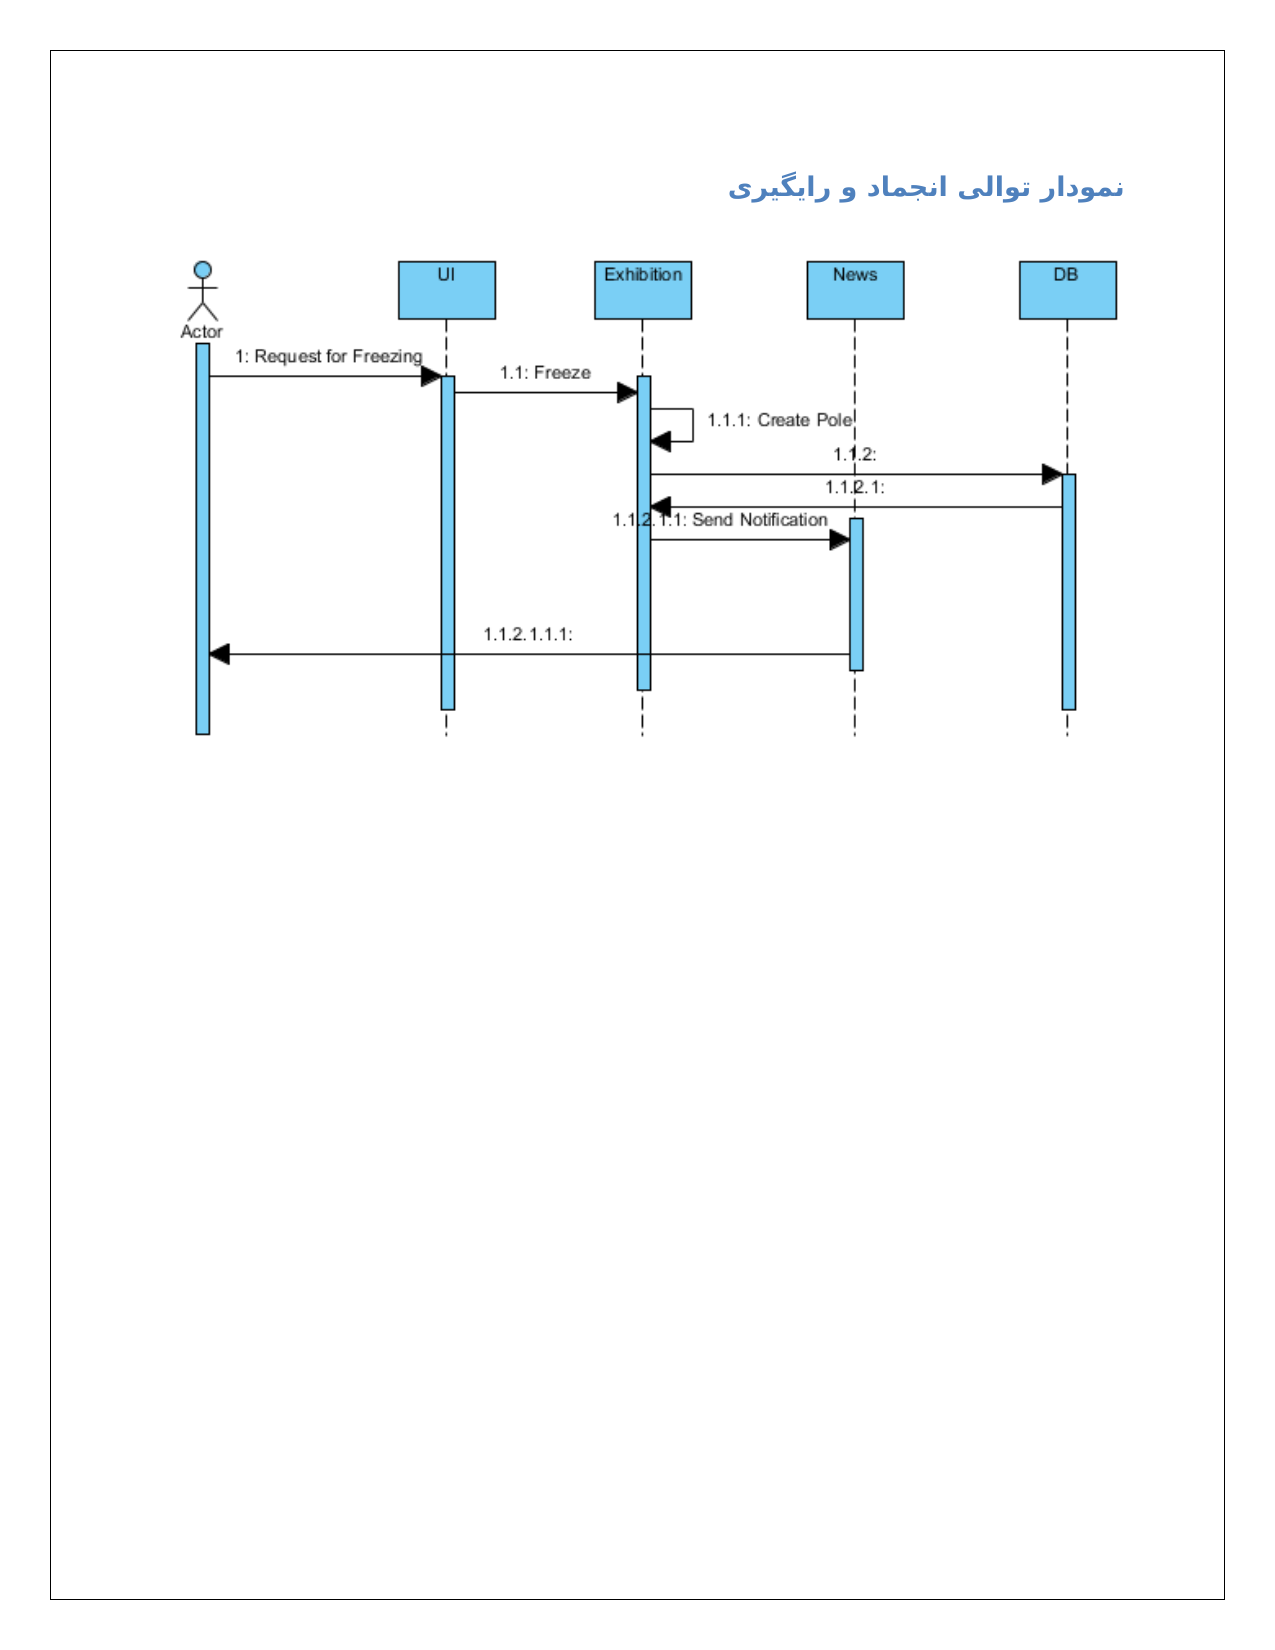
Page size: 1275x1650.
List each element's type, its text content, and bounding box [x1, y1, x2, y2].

subtitle نمودار توالی انجماد و رایگیری [150, 171, 1125, 202]
picture [151, 258, 1124, 742]
